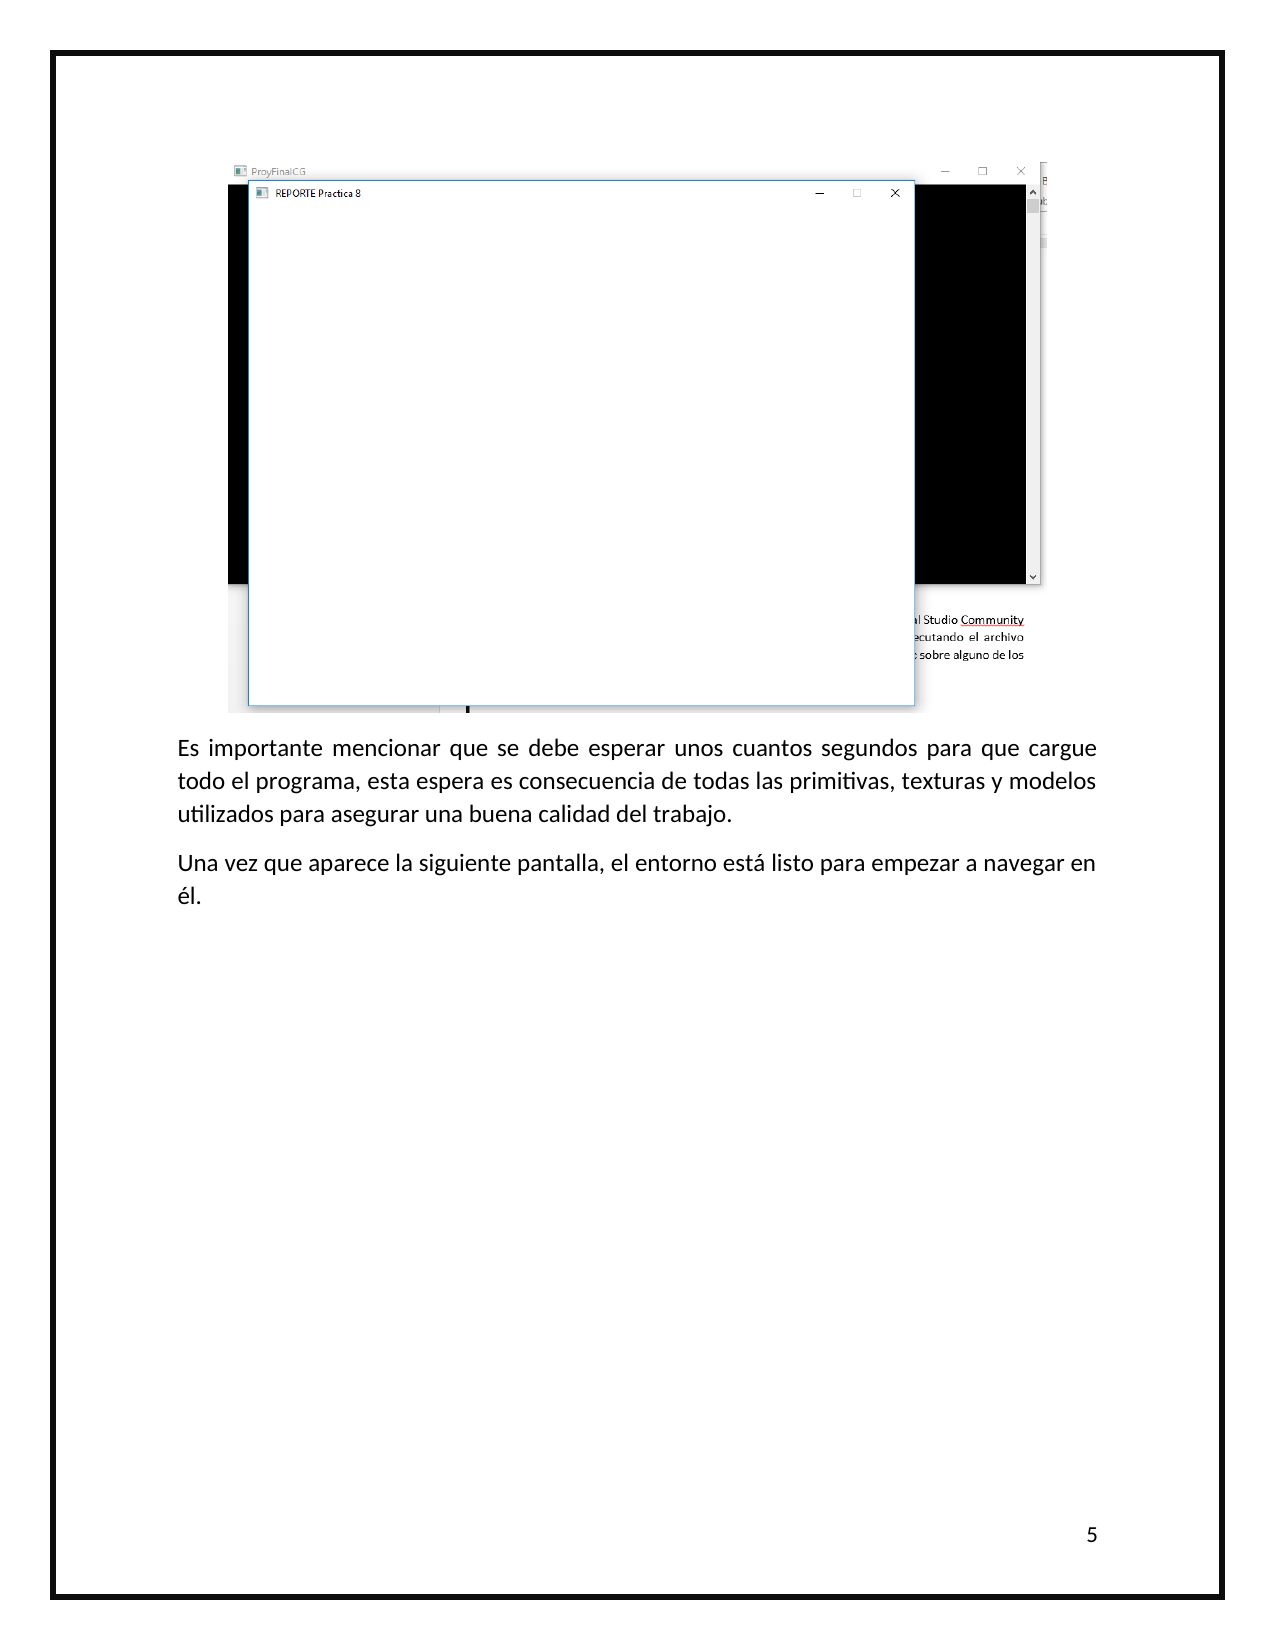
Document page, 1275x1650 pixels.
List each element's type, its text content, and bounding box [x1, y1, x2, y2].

text Una vez que aparece la siguiente pantalla, el entorno está listo para empezar a navegar en él. [177, 847, 1098, 911]
text Es importante mencionar que se debe esperar unos cuantos segundos para que cargue todo el programa, esta espera es consecuencia de todas las primitivas, texturas y modelos utilizados para asegurar una buena calidad del trabajo. [177, 732, 1098, 828]
picture [228, 162, 1047, 713]
